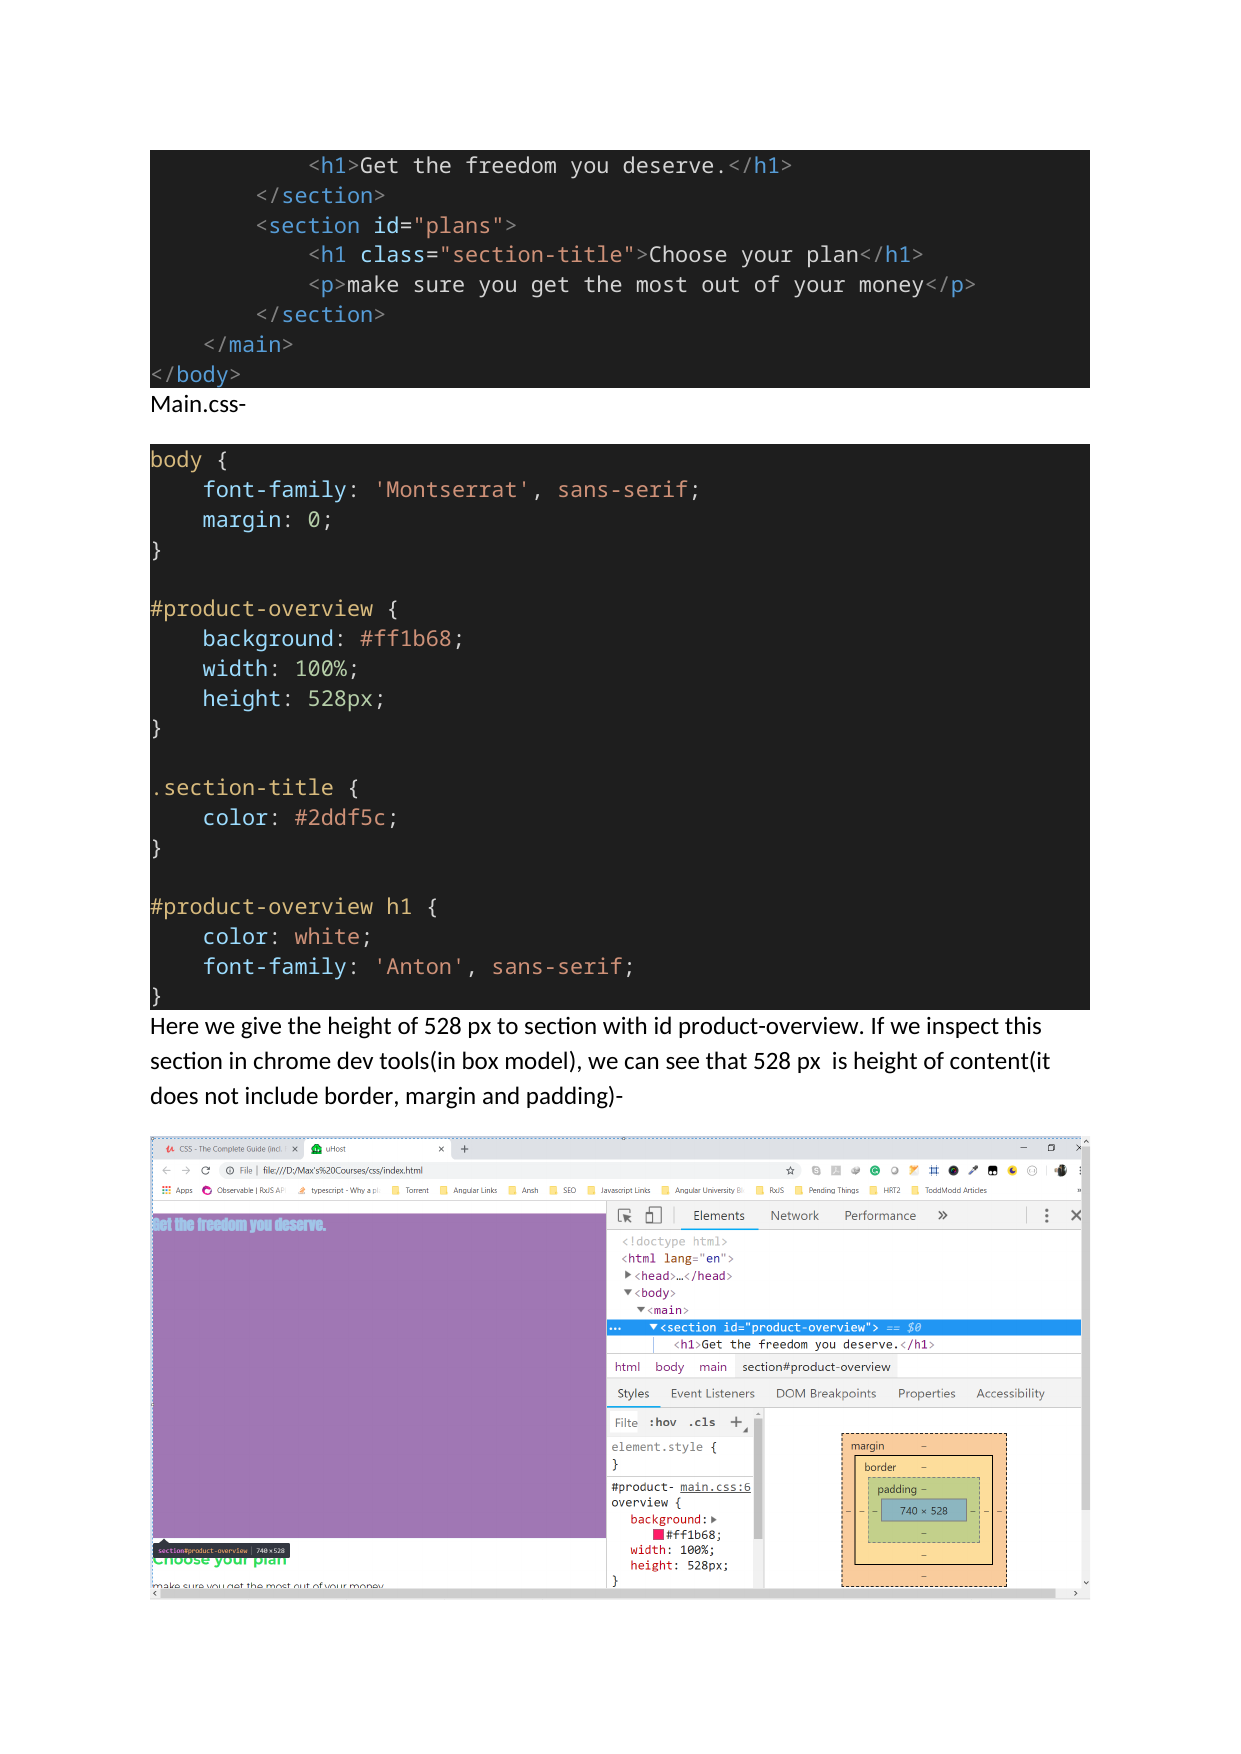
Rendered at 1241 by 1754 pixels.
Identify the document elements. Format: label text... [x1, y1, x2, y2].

picture [150, 1136, 1091, 1600]
text color: #2ddf5c; [150, 802, 1090, 831]
text #product-overview h1 { [150, 891, 1090, 921]
text } [150, 831, 1090, 861]
text Main.css- [150, 388, 1090, 419]
text .section-title { [150, 772, 1090, 802]
text } [150, 980, 1090, 1010]
text } [150, 712, 1090, 742]
text body { [150, 444, 1090, 474]
text color: white; [150, 921, 1090, 951]
text height: 528px; [150, 682, 1090, 712]
text <section id="plans"> [150, 209, 1090, 239]
text </section> [150, 299, 1090, 329]
text </body> [150, 358, 1090, 388]
text } [150, 533, 1090, 563]
text <p>make sure you get the most out of your money</p> [150, 269, 1090, 299]
text background: #ff1b68; [150, 623, 1090, 653]
text Here we give the height of 528 px to section with id product-overview. If we inspect this section in chrome dev tools(in box model), we can see that 528 px is height of content(it does not include border, margin and padding)- [150, 1010, 1090, 1111]
text font-family: 'Anton', sans-serif; [150, 951, 1090, 980]
text width: 100%; [150, 653, 1090, 682]
text <h1 class="section-title">Choose your plan</h1> [150, 239, 1090, 269]
text </section> [150, 180, 1090, 209]
text <h1>Get the freedom you deserve.</h1> [150, 150, 1090, 180]
text </main> [150, 329, 1090, 358]
text #product-overview { [150, 593, 1090, 623]
text font-family: 'Montserrat', sans-serif; [150, 474, 1090, 504]
text margin: 0; [150, 504, 1090, 533]
